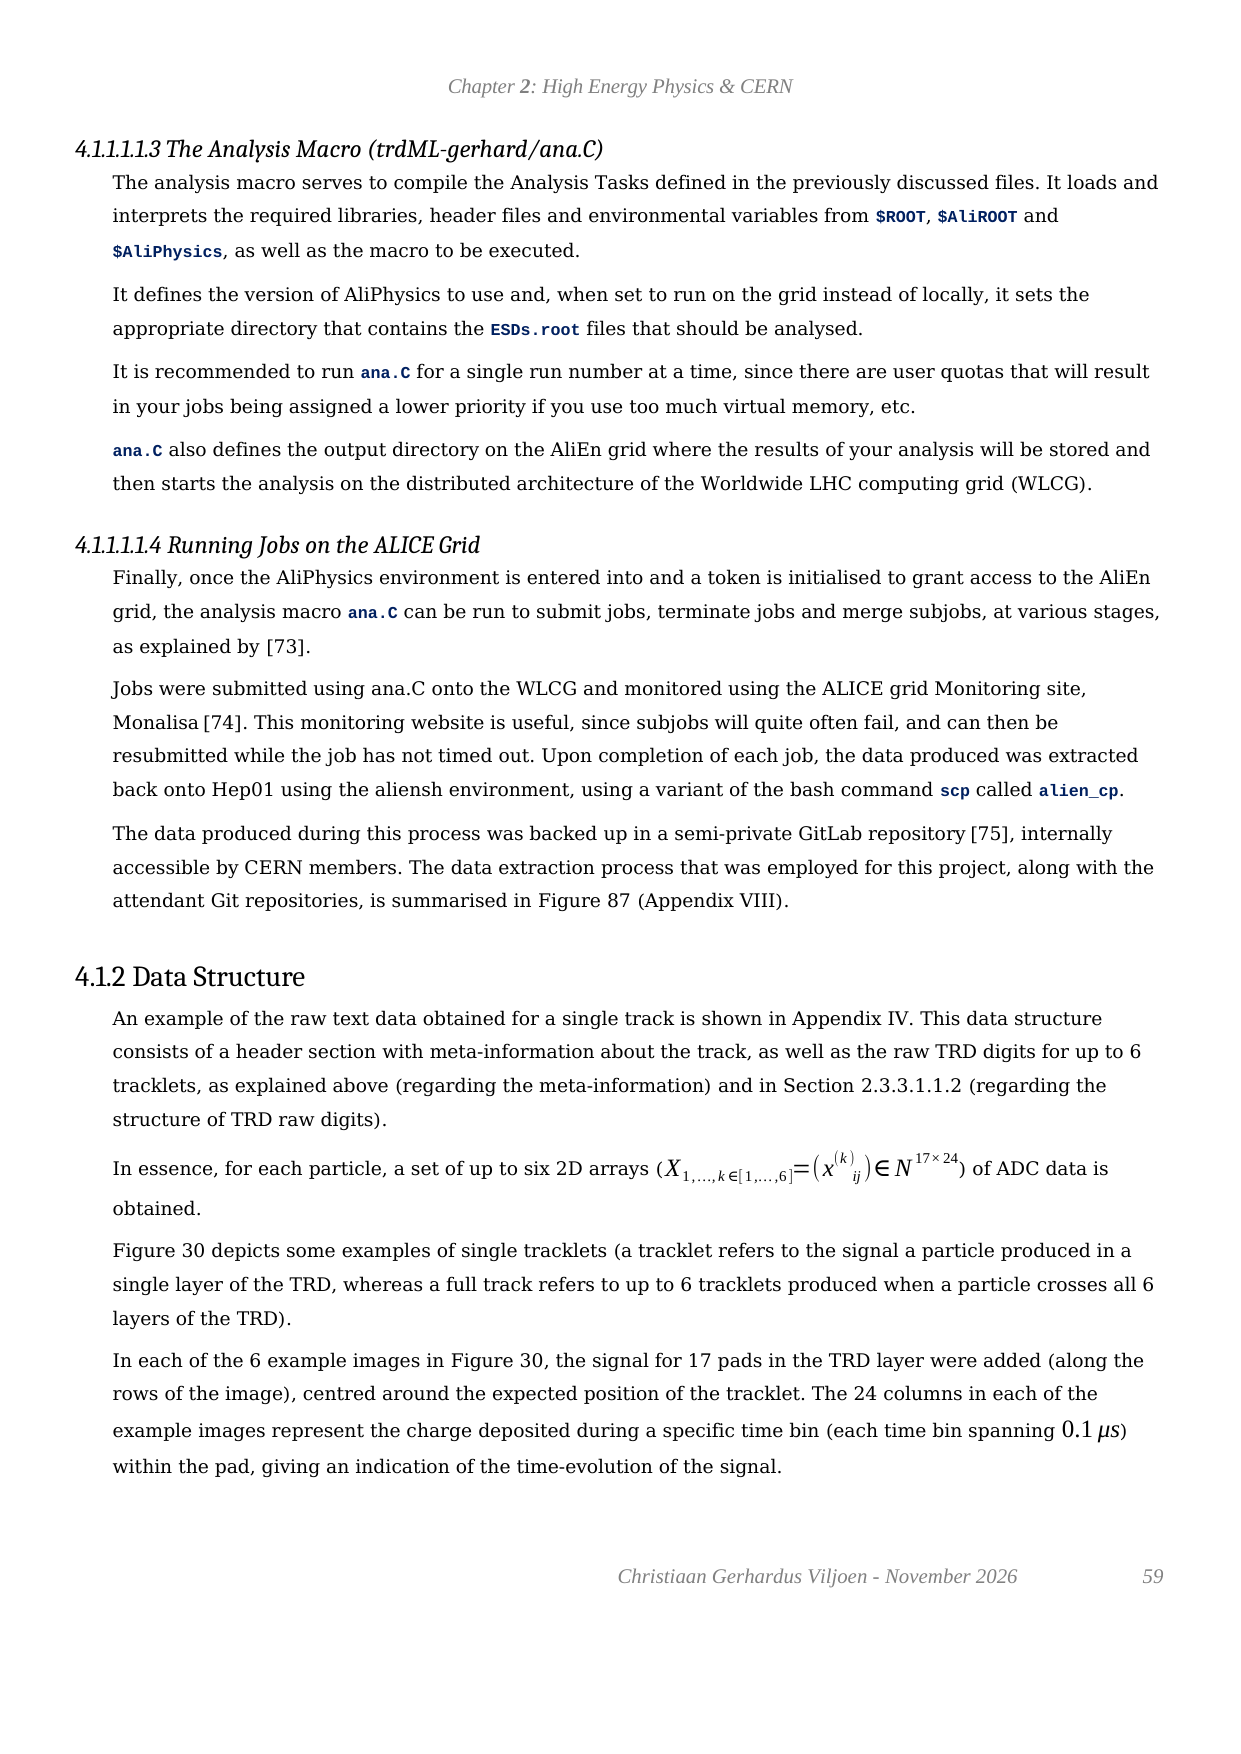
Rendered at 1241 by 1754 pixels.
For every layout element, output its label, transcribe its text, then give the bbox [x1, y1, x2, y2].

text In each of the 6 example images in Figure 30, the signal for 17 pads in the TRD layer were added (along the rows of the image), centred around the expected position of the tracklet. The 24 columns in each of the example images represent the charge deposited during a specific time bin (each time bin spanning ) within the pad, giving an indication of the time-evolution of the signal. [112, 1348, 1165, 1477]
text It defines the version of AliPhysics to use and, when set to run on the grid instead of locally, it sets the appropriate directory that contains the ESDs.root files that should be analysed. [112, 283, 1165, 340]
text It is recommended to run ana.C for a single run number at a time, since there are user quotas that will result in your jobs being assigned a lower priority if you use too much virtual memory, etc. [112, 360, 1165, 418]
subtitle Running Jobs on the ALICE Grid [75, 531, 1165, 560]
text Jobs were submitted using ana.C onto the WLCG and monitored using the ALICE grid Monitoring site, Monalisa . This monitoring website is useful, since subjobs will quite often fail, and can then be resubmitted while the job has not timed out. Upon completion of each job, the data produced was extracted back onto Hep01 using the aliensh environment, using a variant of the bash command scp called alien_cp. [112, 677, 1165, 802]
text Figure 30 depicts some examples of single tracklets (a tracklet refers to the signal a particle produced in a single layer of the TRD, whereas a full track refers to up to 6 tracklets produced when a particle crosses all 6 layers of the TRD). [112, 1239, 1165, 1329]
subtitle Data Structure [75, 960, 1165, 994]
text The analysis macro serves to compile the Analysis Tasks defined in the previously discussed files. It loads and interprets the required libraries, header files and environmental variables from $ROOT, $AliROOT and $AliPhysics, as well as the macro to be executed. [112, 170, 1165, 263]
text An example of the raw text data obtained for a single track is shown in Appendix IV. This data structure consists of a header section with meta-information about the track, as well as the raw TRD digits for up to 6 tracklets, as explained above (regarding the meta-information) and in Section 2.3.3.1.1.2 (regarding the structure of TRD raw digits). [112, 1006, 1165, 1130]
text Finally, once the AliPhysics environment is entered into and a token is initialised to grant access to the AliEn grid, the analysis macro ana.C can be run to submit jobs, terminate jobs and merge subjobs, at various stages, as explained by . [112, 566, 1165, 657]
text In essence, for each particle, a set of up to six 2D arrays () of ADC data is obtained. [112, 1150, 1165, 1219]
text ana.C also defines the output directory on the AliEn grid where the results of your analysis will be stored and then starts the analysis on the distributed architecture of the Worldwide LHC computing grid (WLCG). [112, 437, 1165, 495]
text The data produced during this process was backed up in a semi-private GitLab repository , internally accessible by CERN members. The data extraction process that was employed for this project, along with the attendant Git repositories, is summarised in Figure 87 (Appendix VIII). [112, 822, 1165, 912]
subtitle The Analysis Macro (trdML-gerhard/ana.C) [75, 135, 1165, 164]
